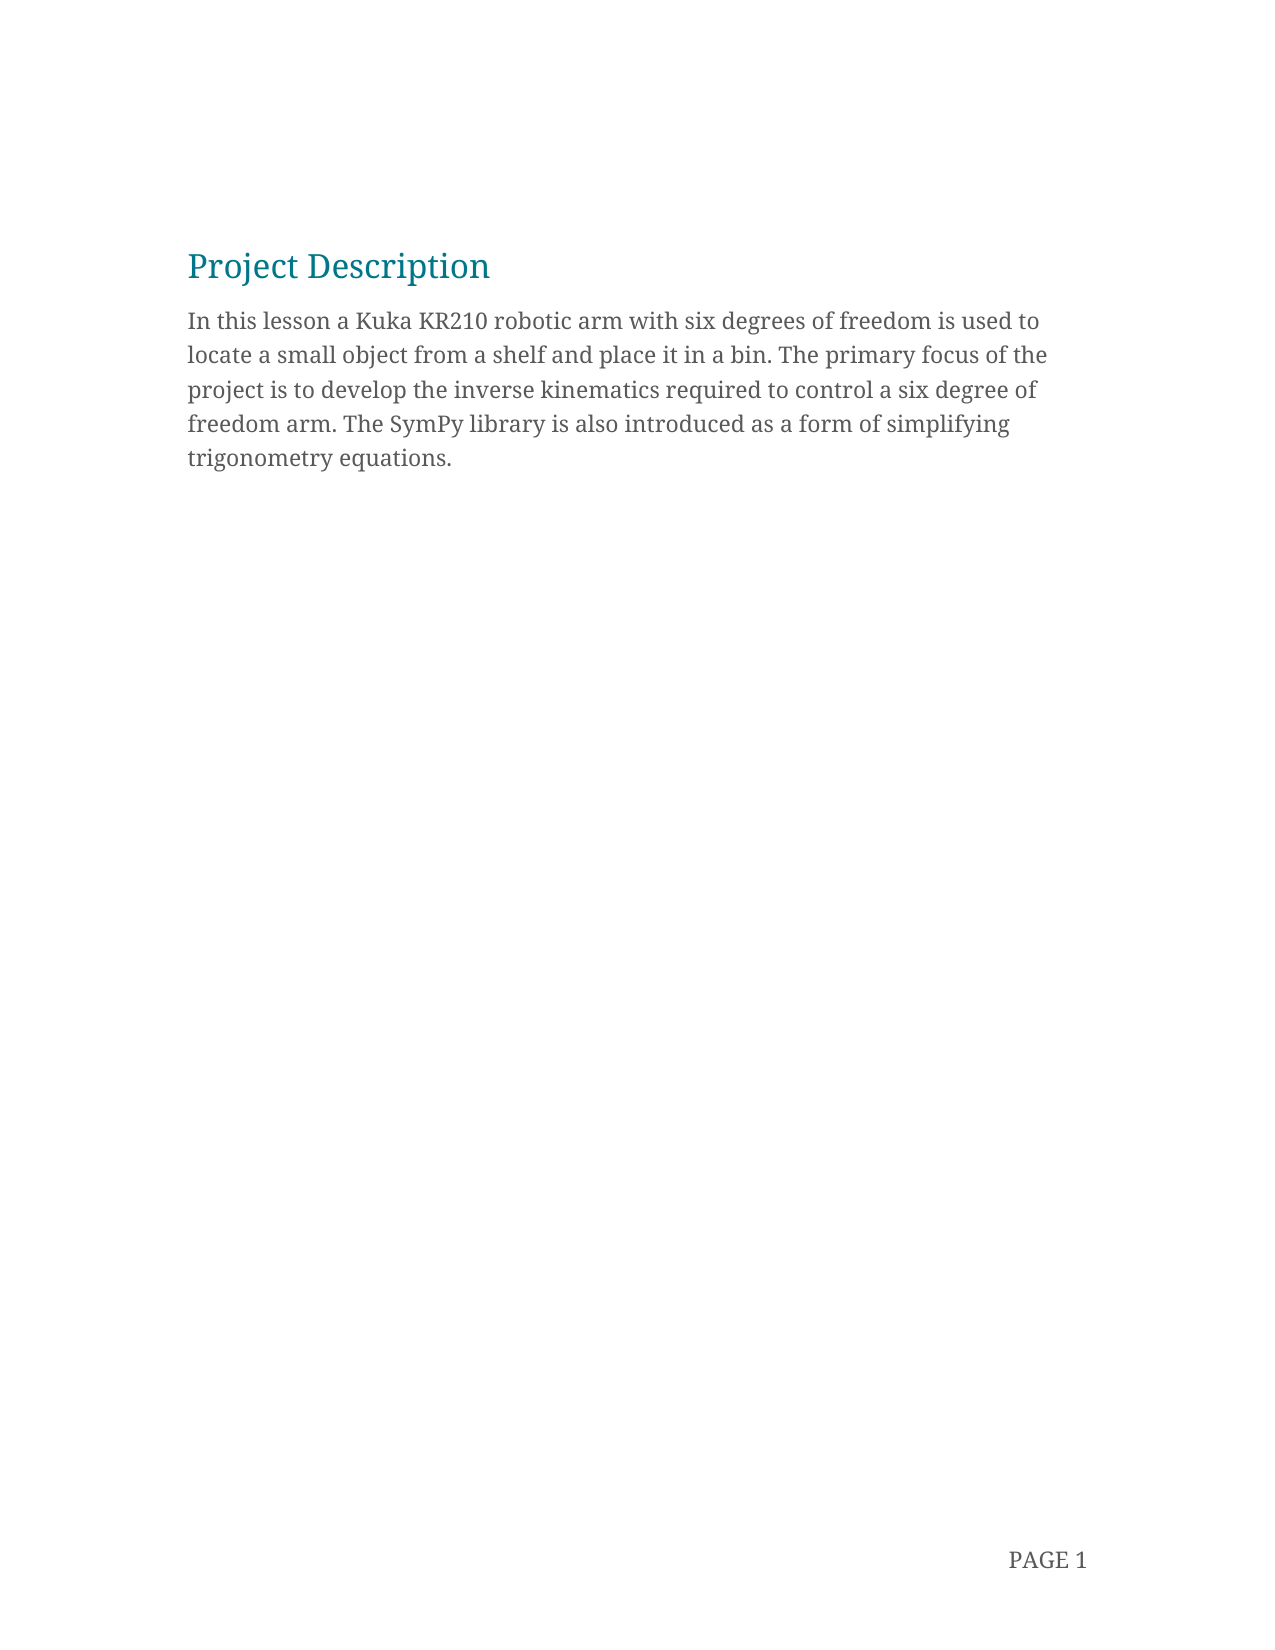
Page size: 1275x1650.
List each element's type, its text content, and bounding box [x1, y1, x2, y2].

subtitle Project Description [187, 242, 1087, 288]
text In this lesson a Kuka KR210 robotic arm with six degrees of freedom is used to locate a small object from a shelf and place it in a bin. The primary focus of the project is to develop the inverse kinematics required to control a six degree of freedom arm. The SymPy library is also introduced as a form of simplifying trigonometry equations. [187, 305, 1087, 474]
